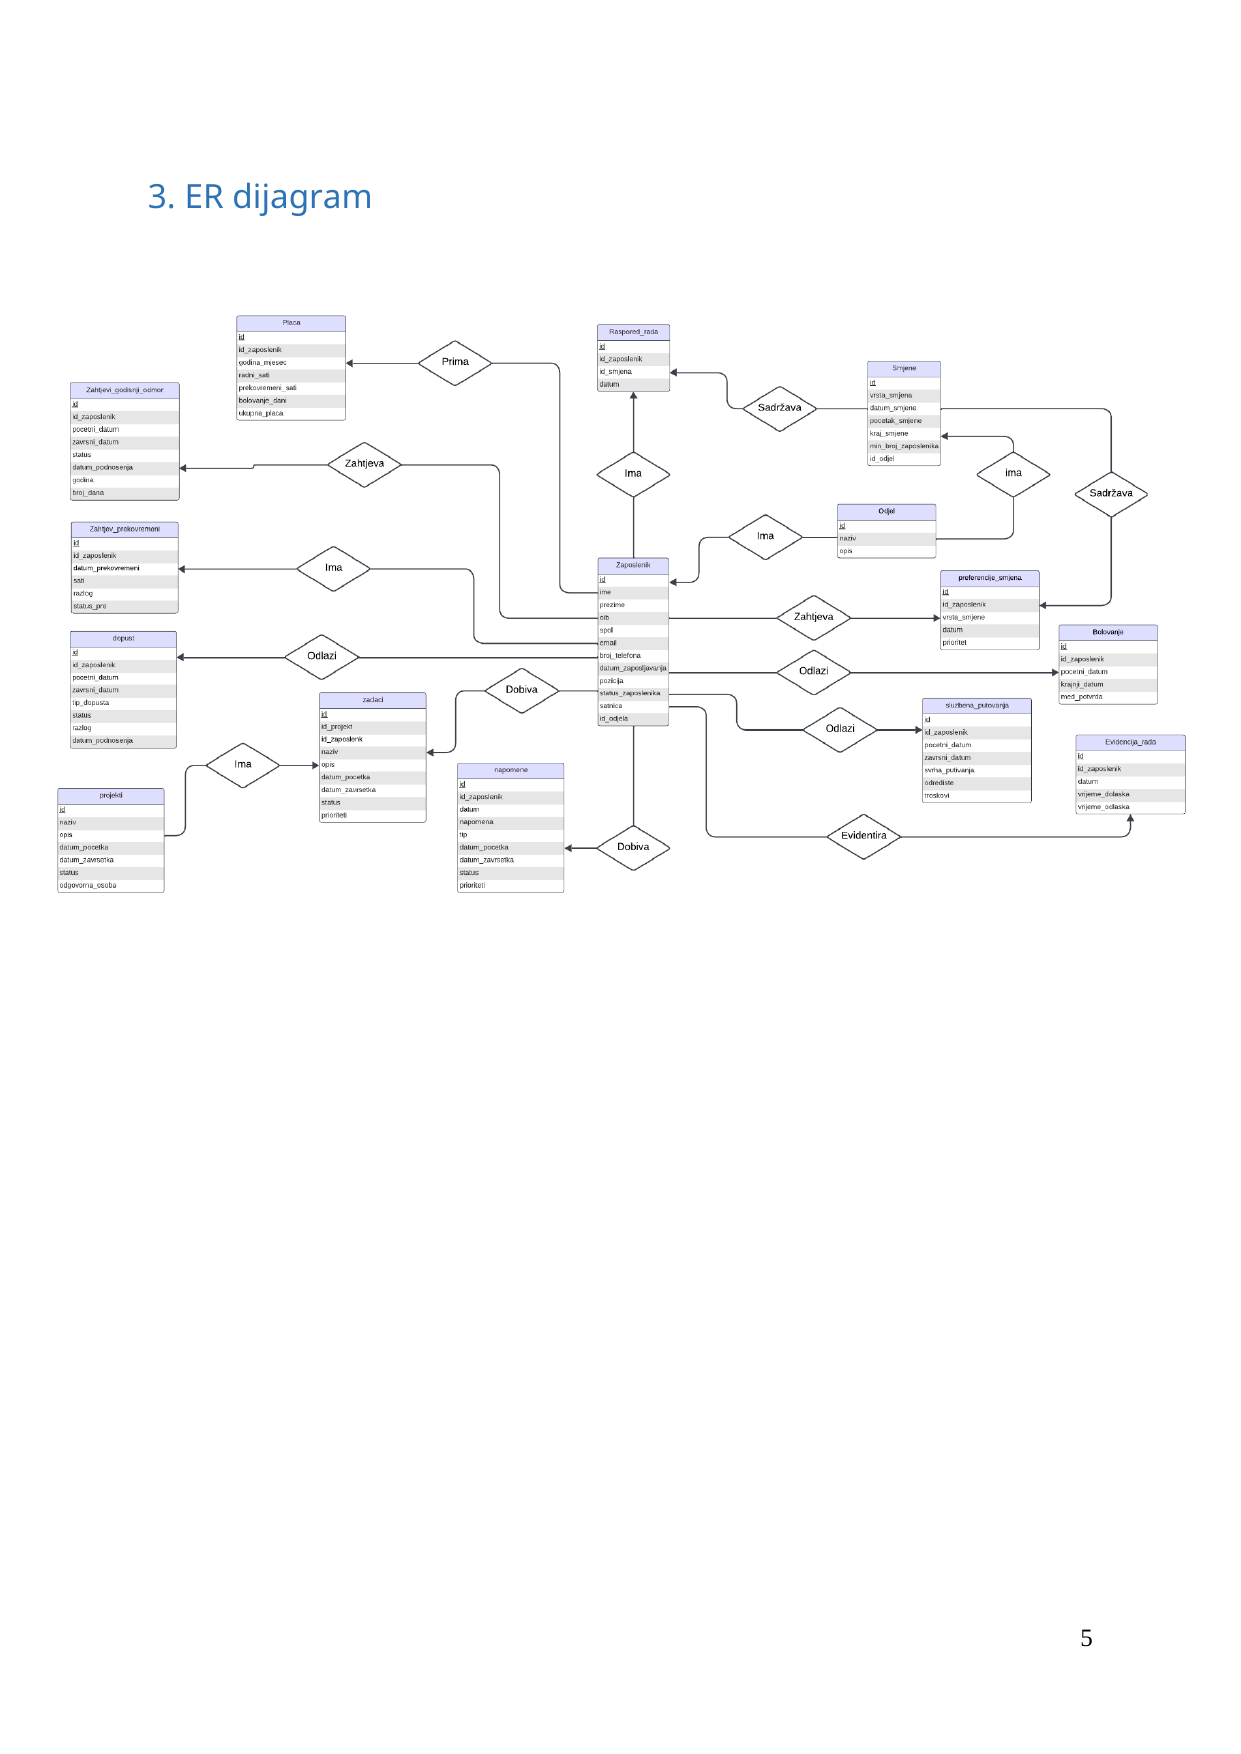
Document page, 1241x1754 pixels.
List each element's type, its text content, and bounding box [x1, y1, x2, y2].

subtitle 3. ER dijagram [148, 173, 1093, 218]
picture [50, 308, 1193, 897]
